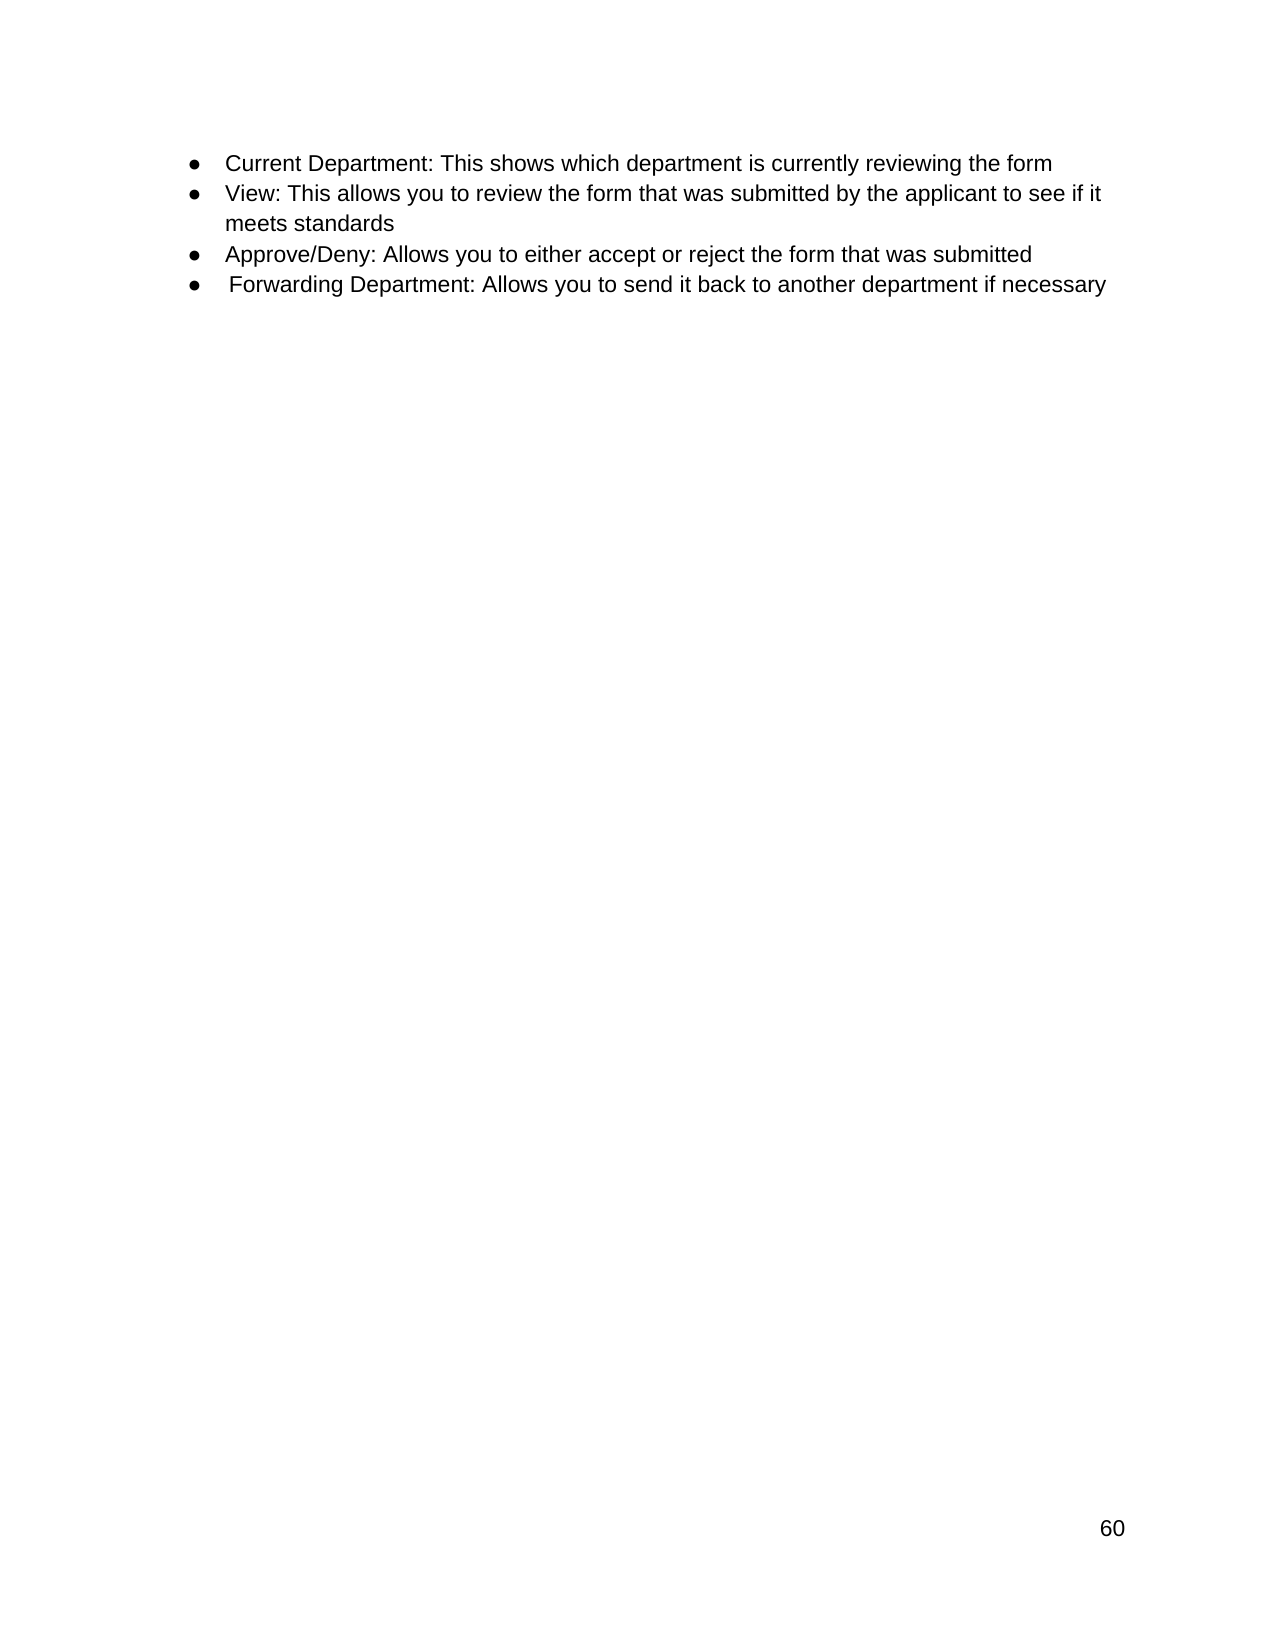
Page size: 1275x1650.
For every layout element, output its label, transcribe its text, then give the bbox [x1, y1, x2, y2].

list Current Department: This shows which department is currently reviewing the form [187, 150, 1125, 176]
list Approve/Deny: Allows you to either accept or reject the form that was submitted [187, 241, 1125, 267]
list View: This allows you to review the form that was submitted by the applicant to see if it meets standards [187, 180, 1125, 237]
list Forwarding Department: Allows you to send it back to another department if necessary [187, 271, 1125, 297]
